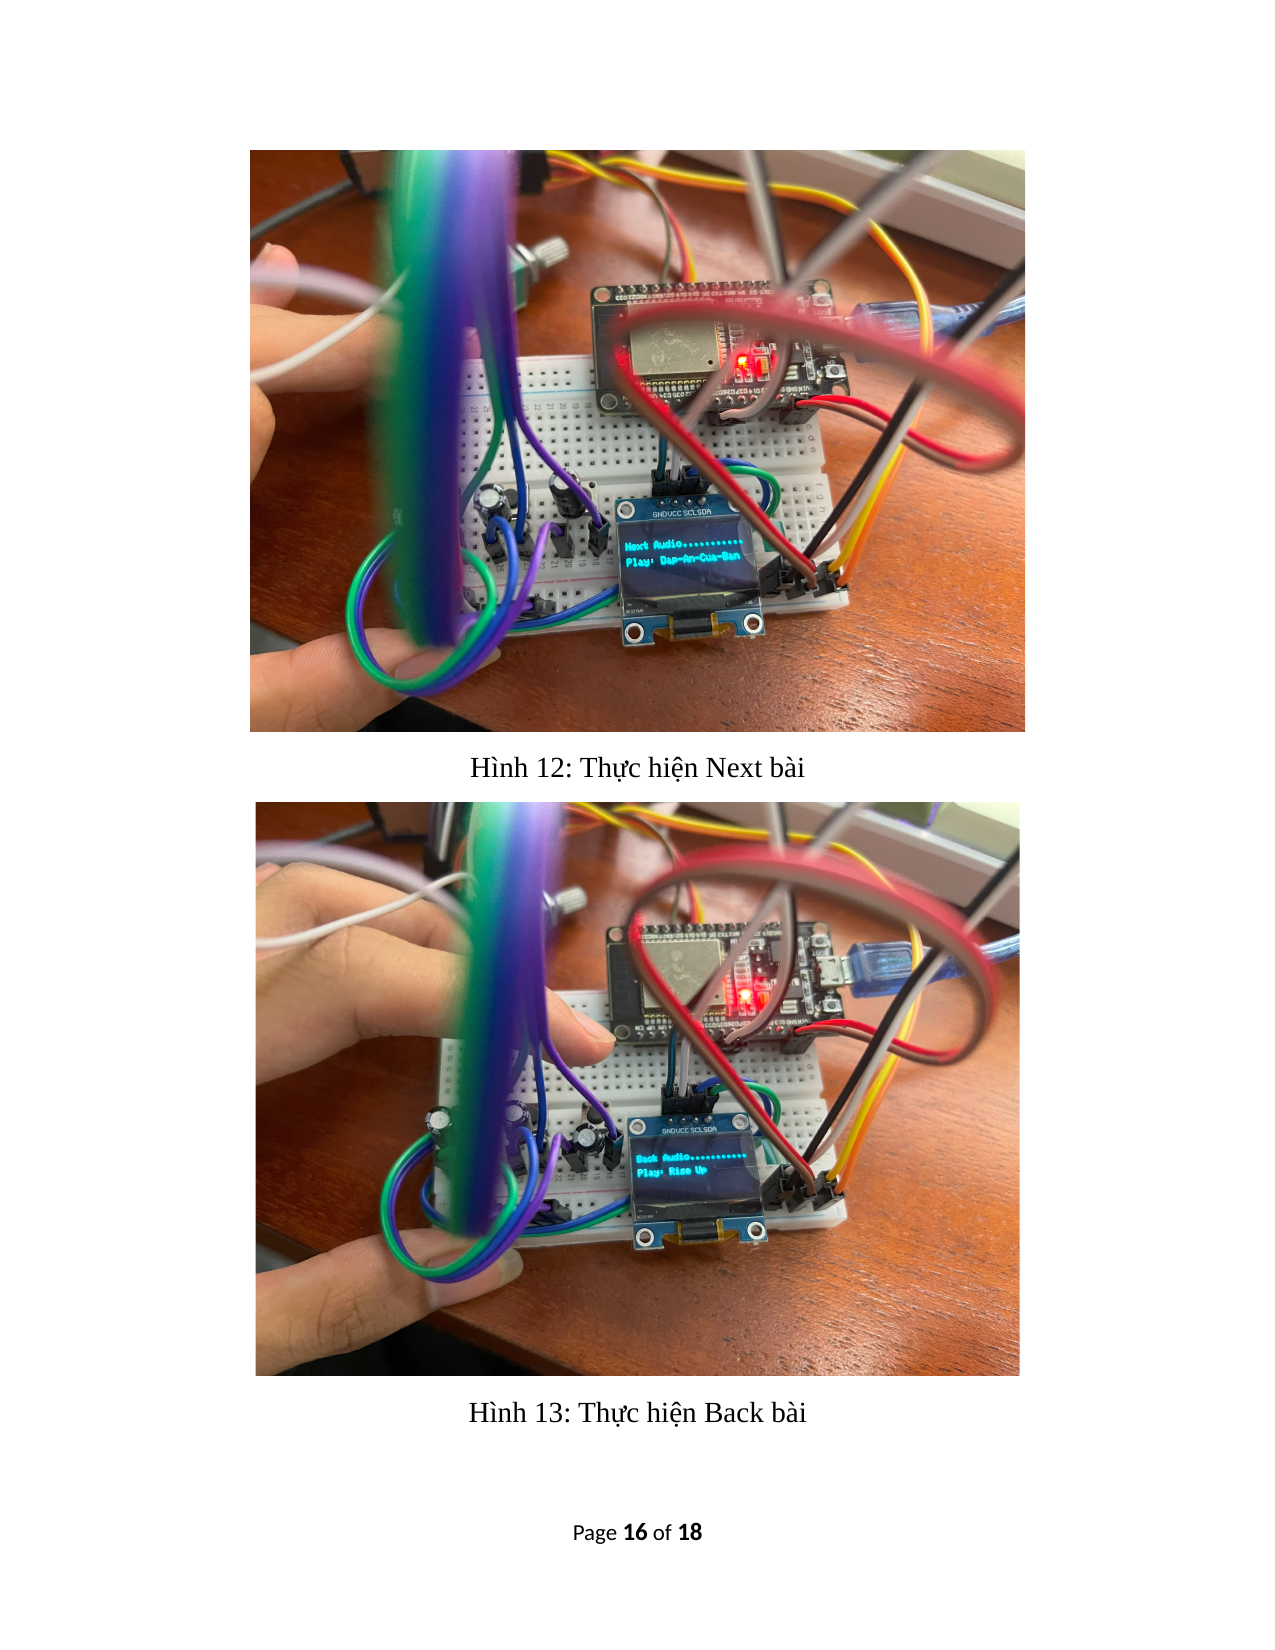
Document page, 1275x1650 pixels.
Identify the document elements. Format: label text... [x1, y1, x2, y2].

picture [255, 802, 1020, 1376]
picture [250, 150, 1025, 732]
text Hình 12: Thực hiện Next bài [150, 750, 1125, 784]
text Hình 13: Thực hiện Back bài [150, 1395, 1125, 1428]
